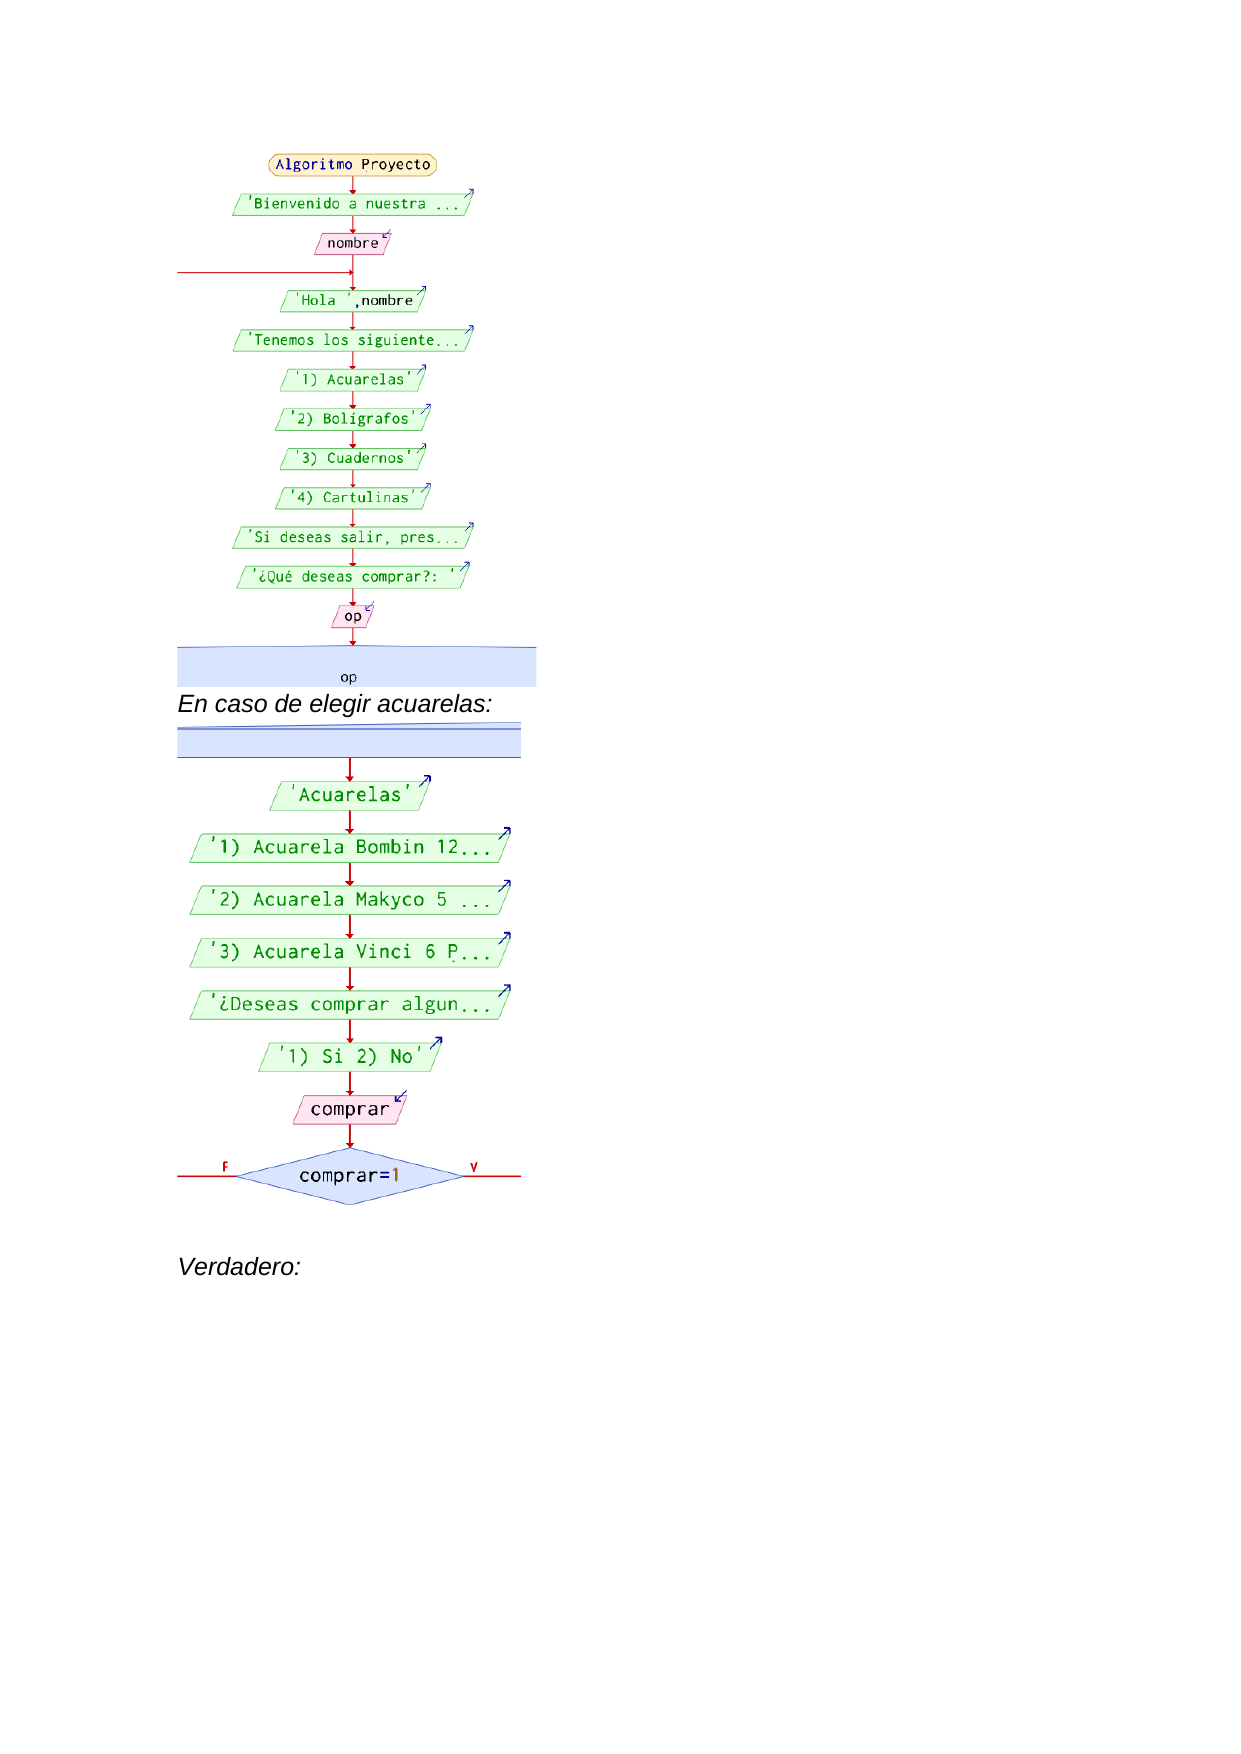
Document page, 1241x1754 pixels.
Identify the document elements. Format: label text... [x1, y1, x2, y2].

text En caso de elegir acuarelas: [177, 689, 1063, 718]
text Verdadero: [177, 1252, 1063, 1281]
picture [177, 147, 537, 687]
picture [177, 720, 521, 1219]
